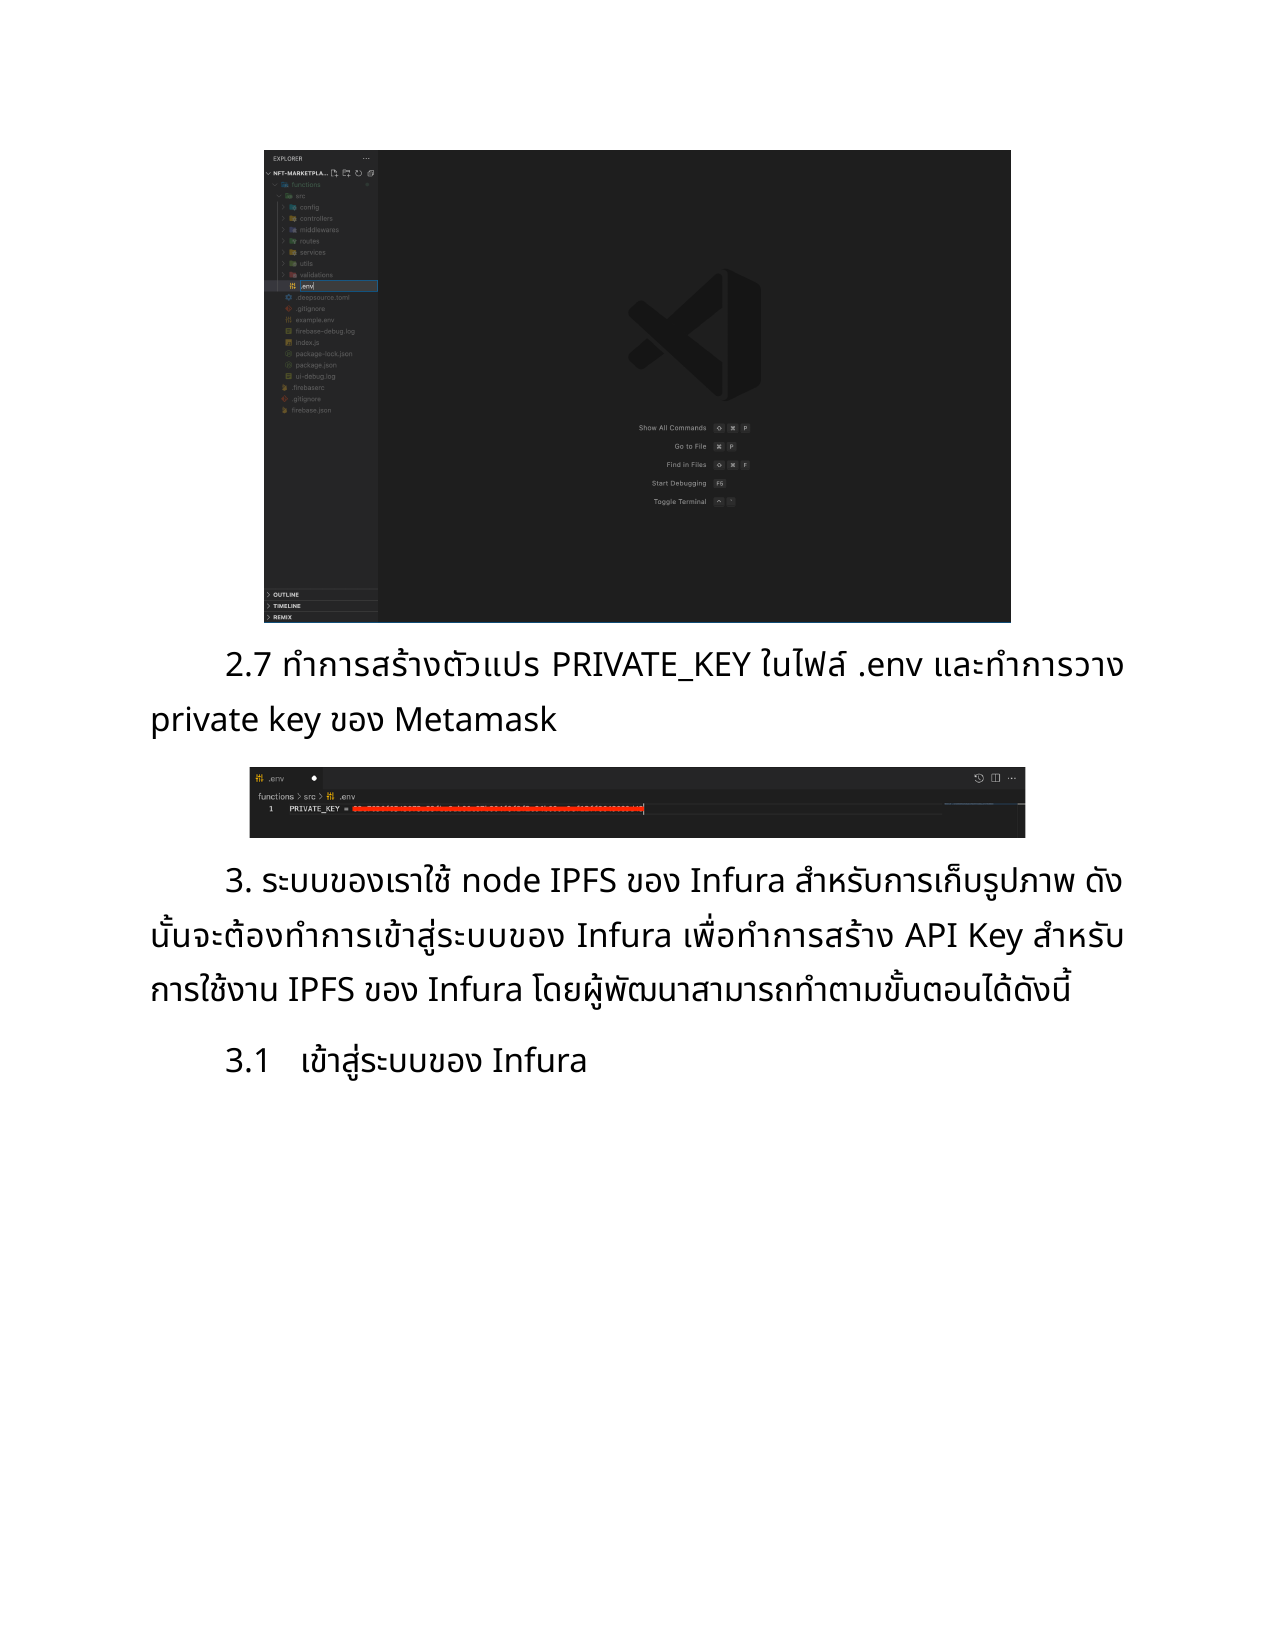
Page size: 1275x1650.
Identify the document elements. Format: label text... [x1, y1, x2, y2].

text 3. ระบบของเราใช้ node IPFS ของ Infura สำหรับการเก็บรูปภาพ ดังนั้นจะต้องทำการเข้าสู่ระบบของ Infura เพื่อทำการสร้าง API Key สำหรับการใช้งาน IPFS ของ Infura โดยผู้พัฒนาสามารถทำตามขั้นตอนได้ดังนี้ [150, 857, 1125, 1017]
list เข้าสู่ระบบของ Infura [225, 1037, 1125, 1088]
text 2.7 ทำการสร้างตัวแปร PRIVATE_KEY ในไฟล์ .env และทำการวาง private key ของ Metamask [150, 641, 1125, 746]
picture [264, 150, 1011, 623]
picture [249, 767, 1026, 838]
